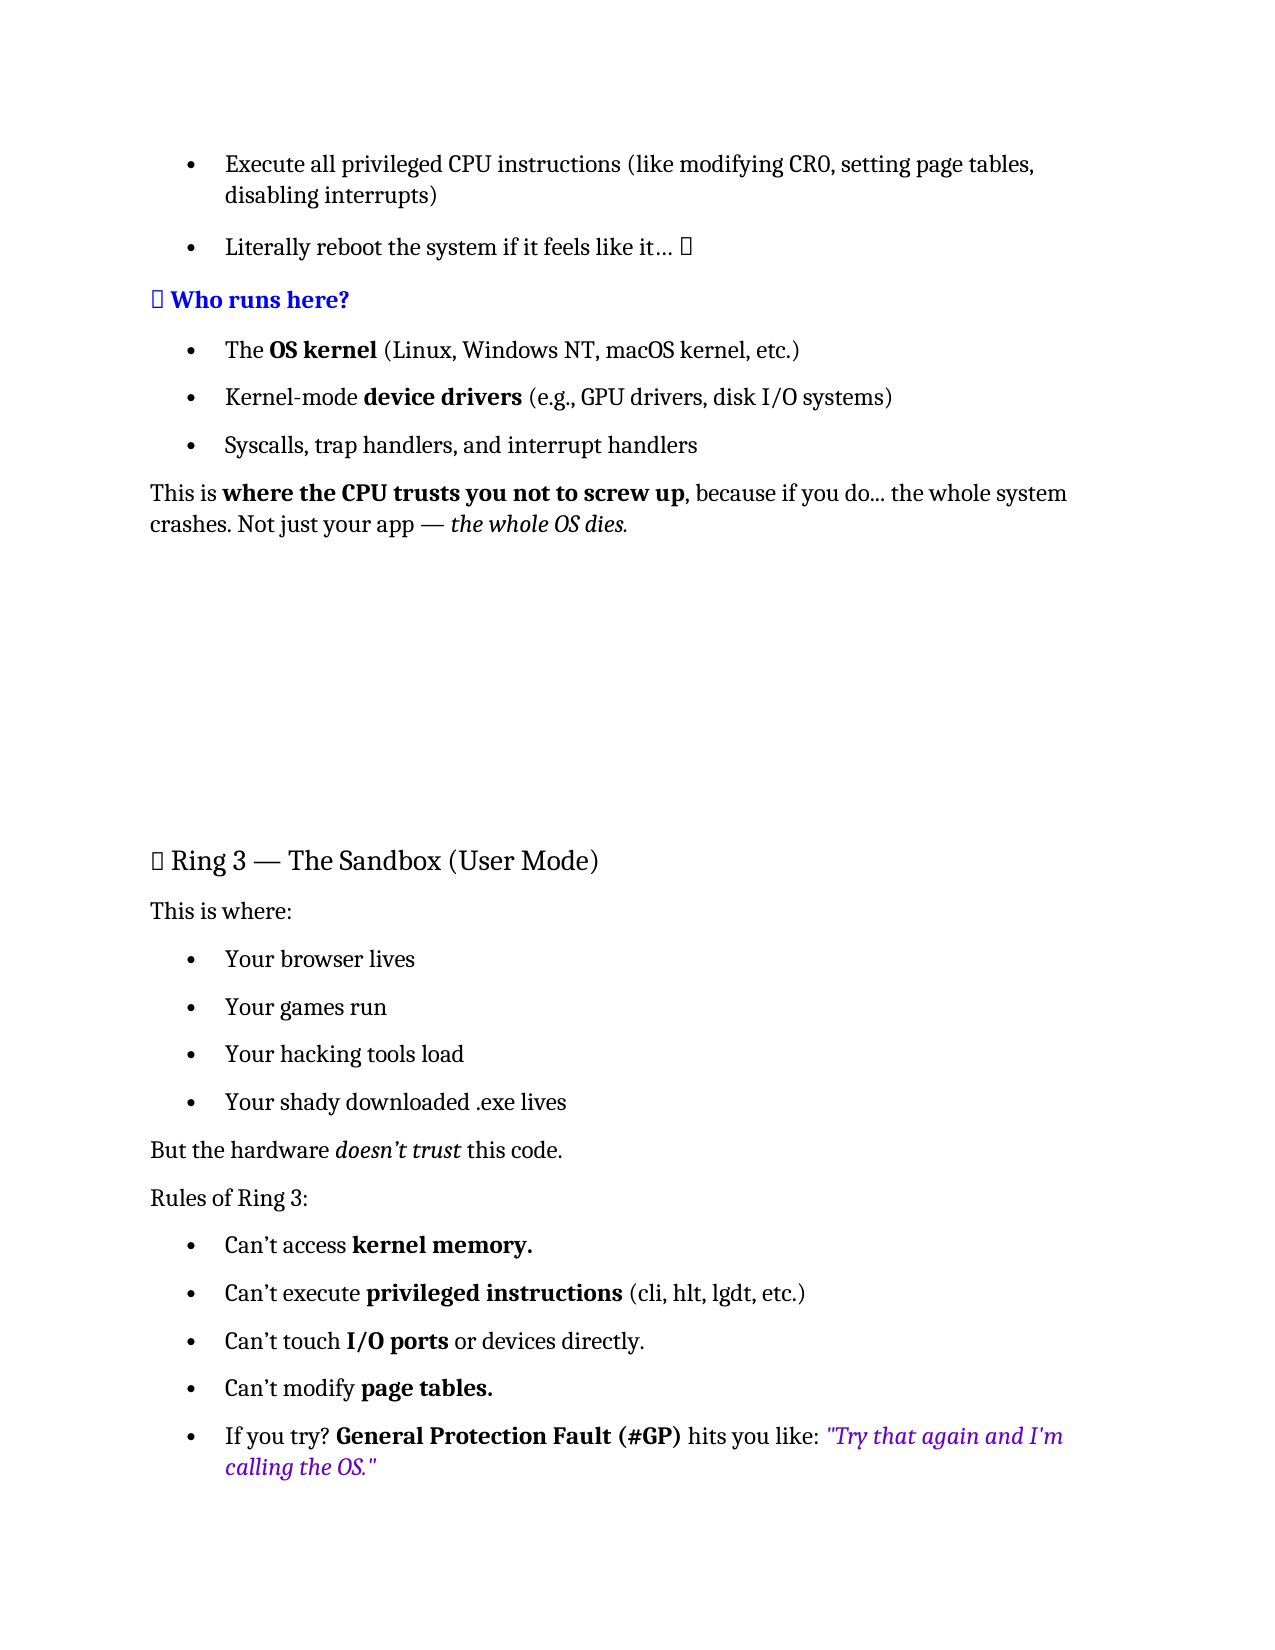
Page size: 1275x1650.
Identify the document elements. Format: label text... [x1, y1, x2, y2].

list Your games run [187, 993, 1125, 1021]
list Can’t modify page tables. [187, 1374, 1125, 1403]
text But the hardware doesn’t trust this code. [150, 1136, 1125, 1164]
list Your hacking tools load [187, 1040, 1125, 1069]
list Syscalls, trap handlers, and interrupt handlers [187, 431, 1125, 460]
list Can’t execute privileged instructions (cli, hlt, lgdt, etc.) [187, 1279, 1125, 1308]
text 👑 Who runs here? [150, 282, 1125, 316]
list Your browser lives [187, 945, 1125, 974]
list Kernel-mode device drivers (e.g., GPU drivers, disk I/O systems) [187, 383, 1125, 412]
list If you try? General Protection Fault (#GP) hits you like: "Try that again and I'm calling the OS." [187, 1422, 1125, 1482]
list Can’t access kernel memory. [187, 1231, 1125, 1260]
list Can’t touch I/O ports or devices directly. [187, 1327, 1125, 1355]
list Literally reboot the system if it feels like it… 💀 [187, 229, 1125, 263]
list Execute all privileged CPU instructions (like modifying CR0, setting page tables, disabling interrupts) [187, 150, 1125, 210]
list The OS kernel (Linux, Windows NT, macOS kernel, etc.) [187, 336, 1125, 364]
text 🧊 Ring 3 — The Sandbox (User Mode) [150, 844, 1125, 878]
text This is where the CPU trusts you not to screw up, because if you do... the whole system crashes. Not just your app — the whole OS dies. [150, 479, 1125, 538]
list Your shady downloaded .exe lives [187, 1088, 1125, 1117]
text This is where: [150, 897, 1125, 926]
text Rules of Ring 3: [150, 1183, 1125, 1212]
